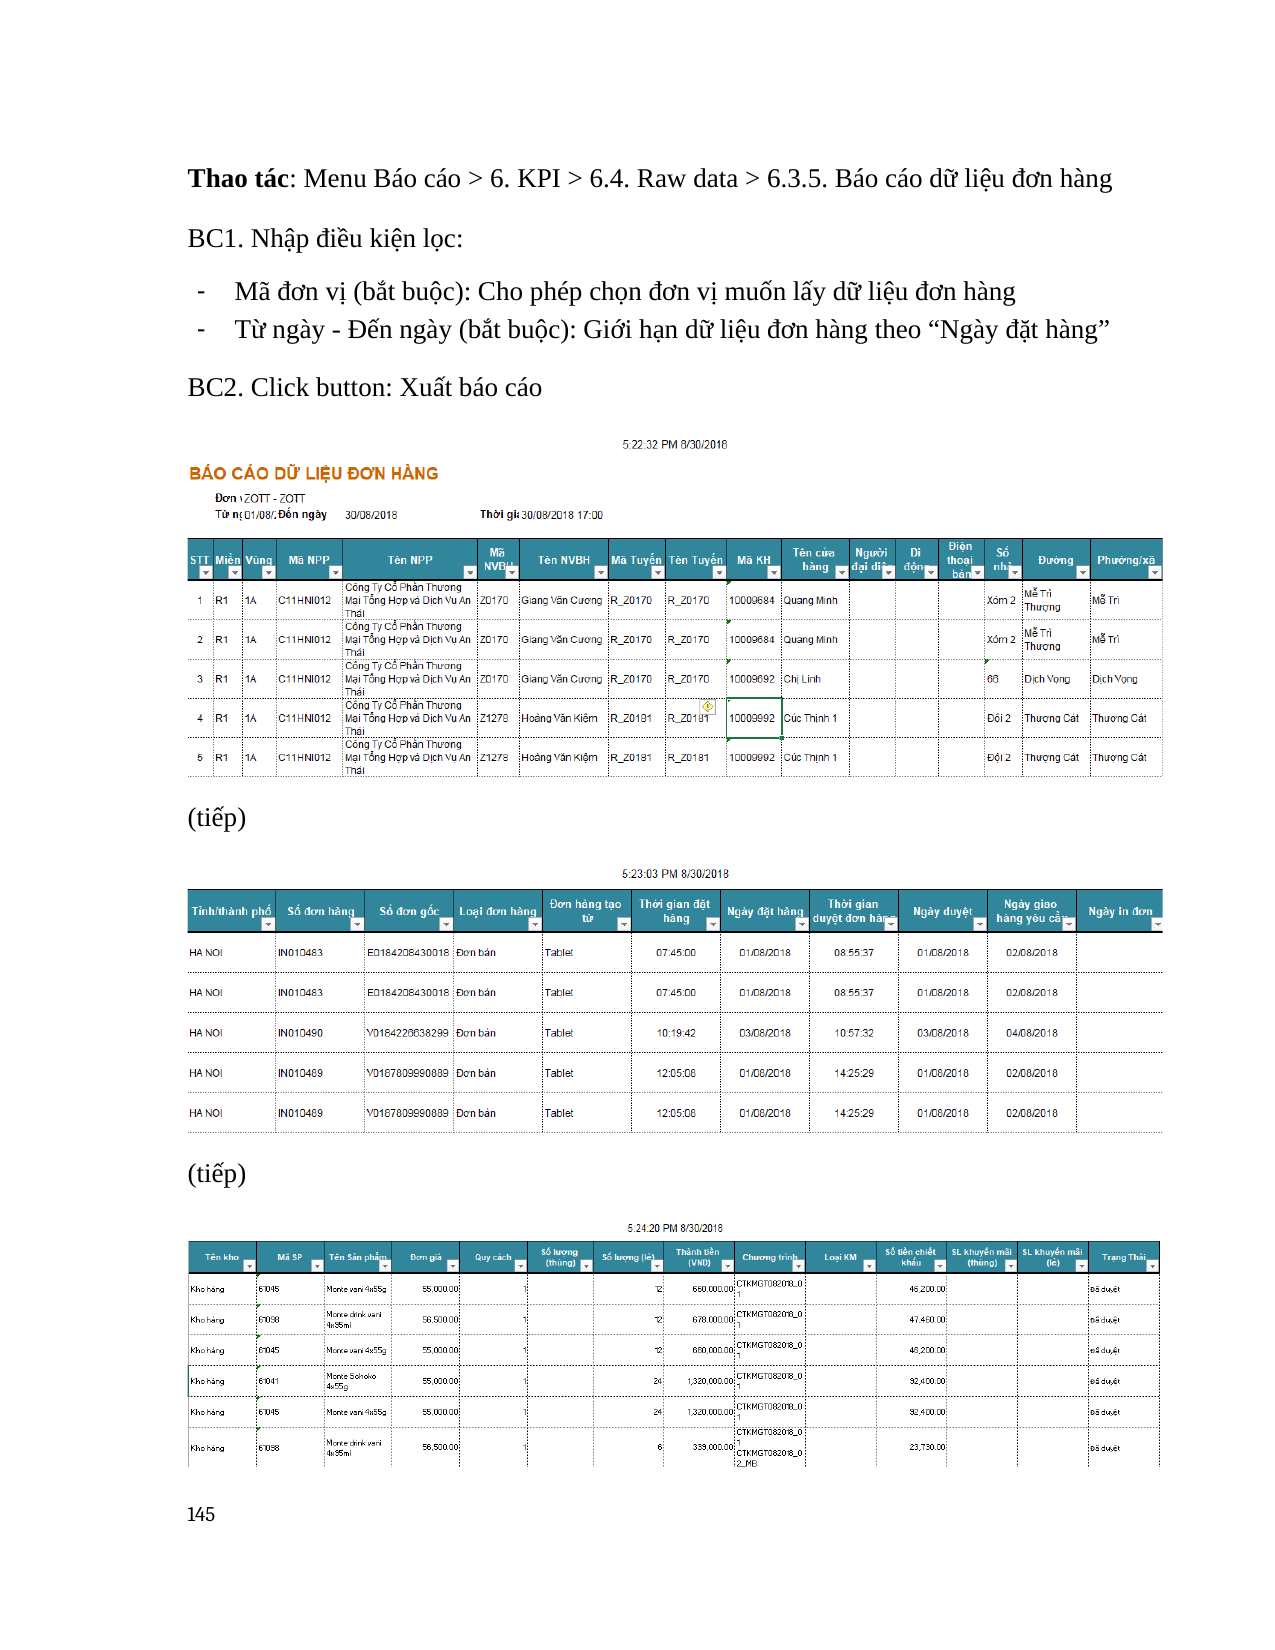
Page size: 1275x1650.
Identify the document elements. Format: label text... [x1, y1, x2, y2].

picture [187, 860, 1163, 1133]
text (tiếp) [187, 801, 1136, 832]
text BC2. Click button: Xuất báo cáo [187, 371, 1136, 402]
list Từ ngày - Đến ngày (bắt buộc): Giới hạn dữ liệu đơn hàng theo “Ngày đặt hàng” [197, 312, 1125, 346]
picture [187, 1216, 1163, 1467]
list Mã đơn vị (bắt buộc): Cho phép chọn đơn vị muốn lấy dữ liệu đơn hàng [197, 274, 1125, 308]
picture [187, 430, 1163, 777]
text Thao tác: Menu Báo cáo > 6. KPI > 6.4. Raw data > 6.3.5. Báo cáo dữ liệu đơn hàng [187, 162, 1136, 194]
text BC1. Nhập điều kiện lọc: [187, 222, 1136, 253]
text (tiếp) [187, 1157, 1136, 1188]
